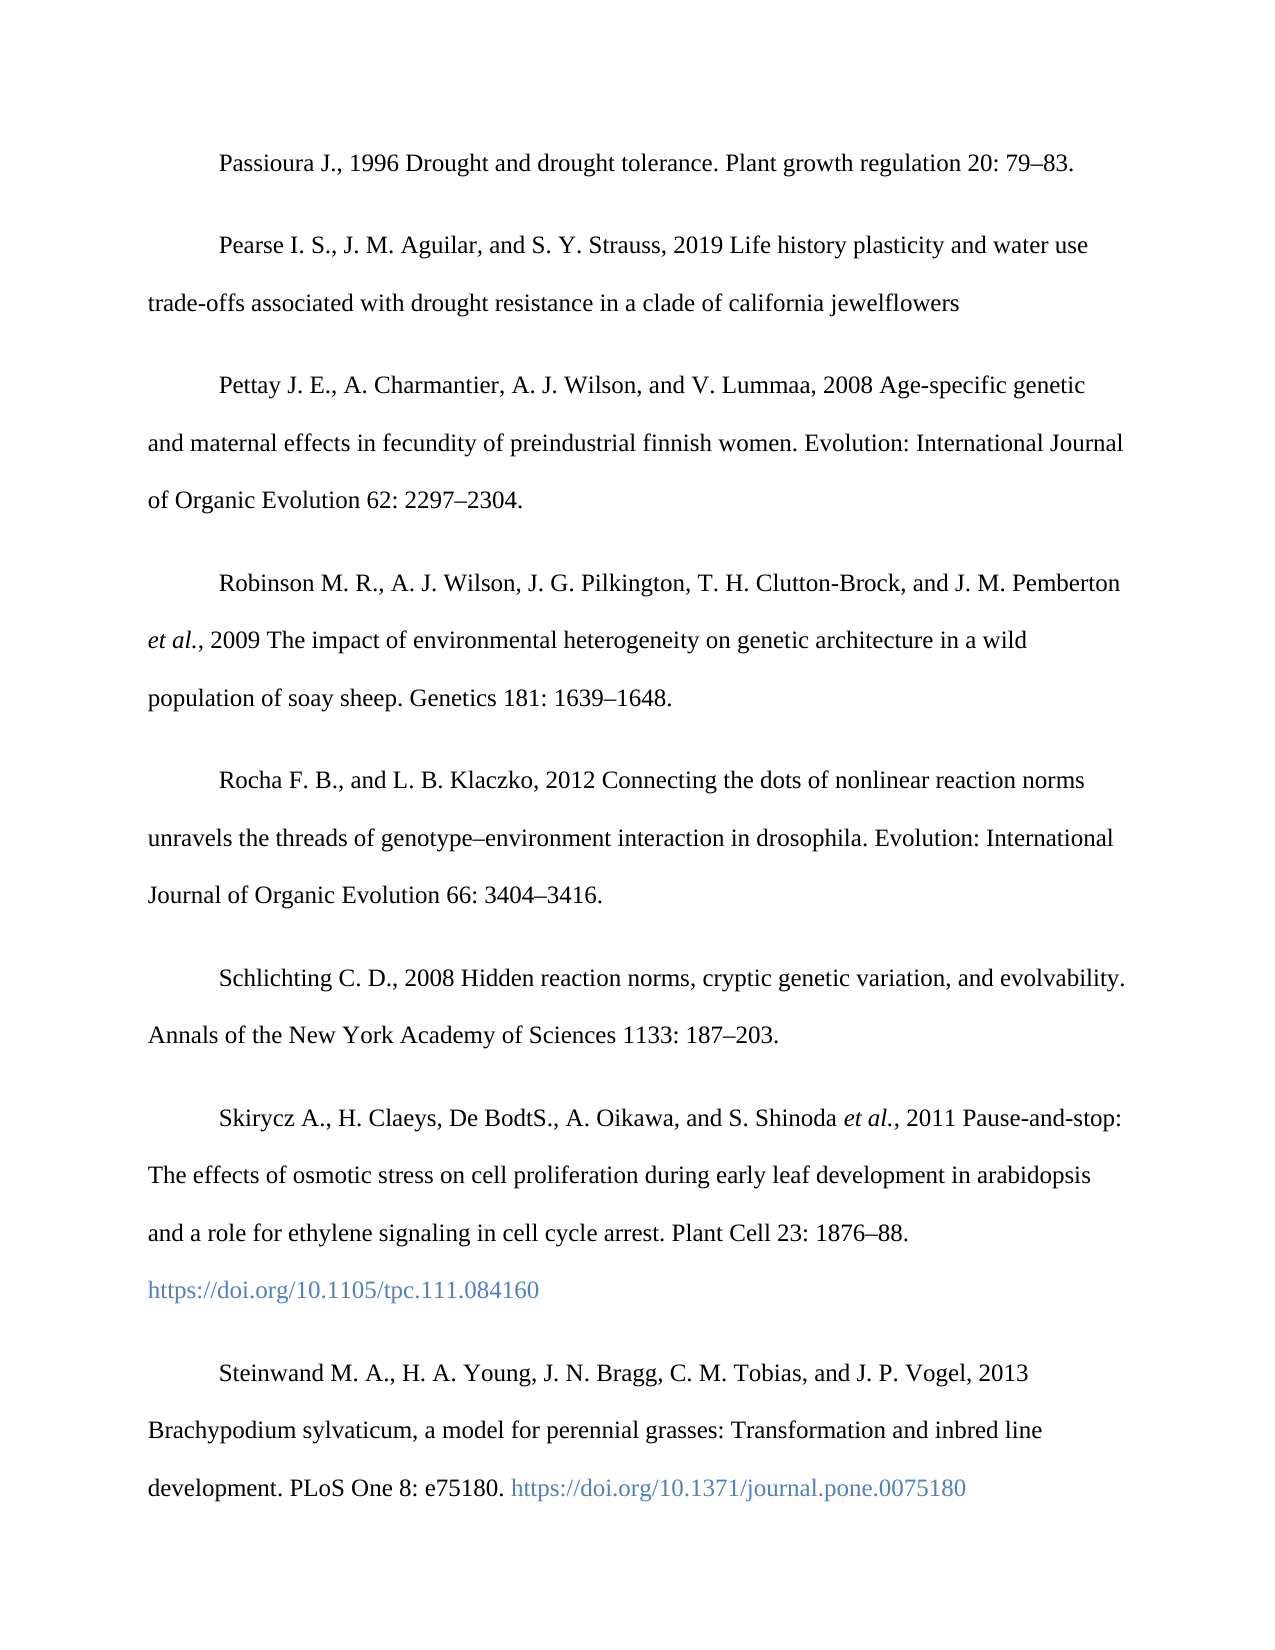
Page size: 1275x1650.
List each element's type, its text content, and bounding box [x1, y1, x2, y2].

text Rocha F. B., and L. B. Klaczko, 2012 Connecting the dots of nonlinear reaction norms unravels the threads of genotype–environment interaction in drosophila. Evolution: International Journal of Organic Evolution 66: 3404–3416. [148, 765, 1127, 909]
text Pettay J. E., A. Charmantier, A. J. Wilson, and V. Lummaa, 2008 Age-specific genetic and maternal effects in fecundity of preindustrial finnish women. Evolution: International Journal of Organic Evolution 62: 2297–2304. [148, 370, 1127, 514]
text Pearse I. S., J. M. Aguilar, and S. Y. Strauss, 2019 Life history plasticity and water use trade-offs associated with drought resistance in a clade of california jewelflowers [148, 230, 1127, 316]
text Skirycz A., H. Claeys, De BodtS., A. Oikawa, and S. Shinoda et al., 2011 Pause-and-stop: The effects of osmotic stress on cell proliferation during early leaf development in arabidopsis and a role for ethylene signaling in cell cycle arrest. Plant Cell 23: 1876–88. https://doi.org/10.1105/tpc.111.084160 [148, 1103, 1127, 1304]
text Steinwand M. A., H. A. Young, J. N. Bragg, C. M. Tobias, and J. P. Vogel, 2013 Brachypodium sylvaticum, a model for perennial grasses: Transformation and inbred line development. PLoS One 8: e75180. https://doi.org/10.1371/journal.pone.0075180 [148, 1358, 1127, 1501]
text Robinson M. R., A. J. Wilson, J. G. Pilkington, T. H. Clutton-Brock, and J. M. Pemberton et al., 2009 The impact of environmental heterogeneity on genetic architecture in a wild population of soay sheep. Genetics 181: 1639–1648. [148, 568, 1127, 711]
text Schlichting C. D., 2008 Hidden reaction norms, cryptic genetic variation, and evolvability. Annals of the New York Academy of Sciences 1133: 187–203. [148, 963, 1127, 1049]
text Passioura J., 1996 Drought and drought tolerance. Plant growth regulation 20: 79–83. [148, 148, 1127, 176]
